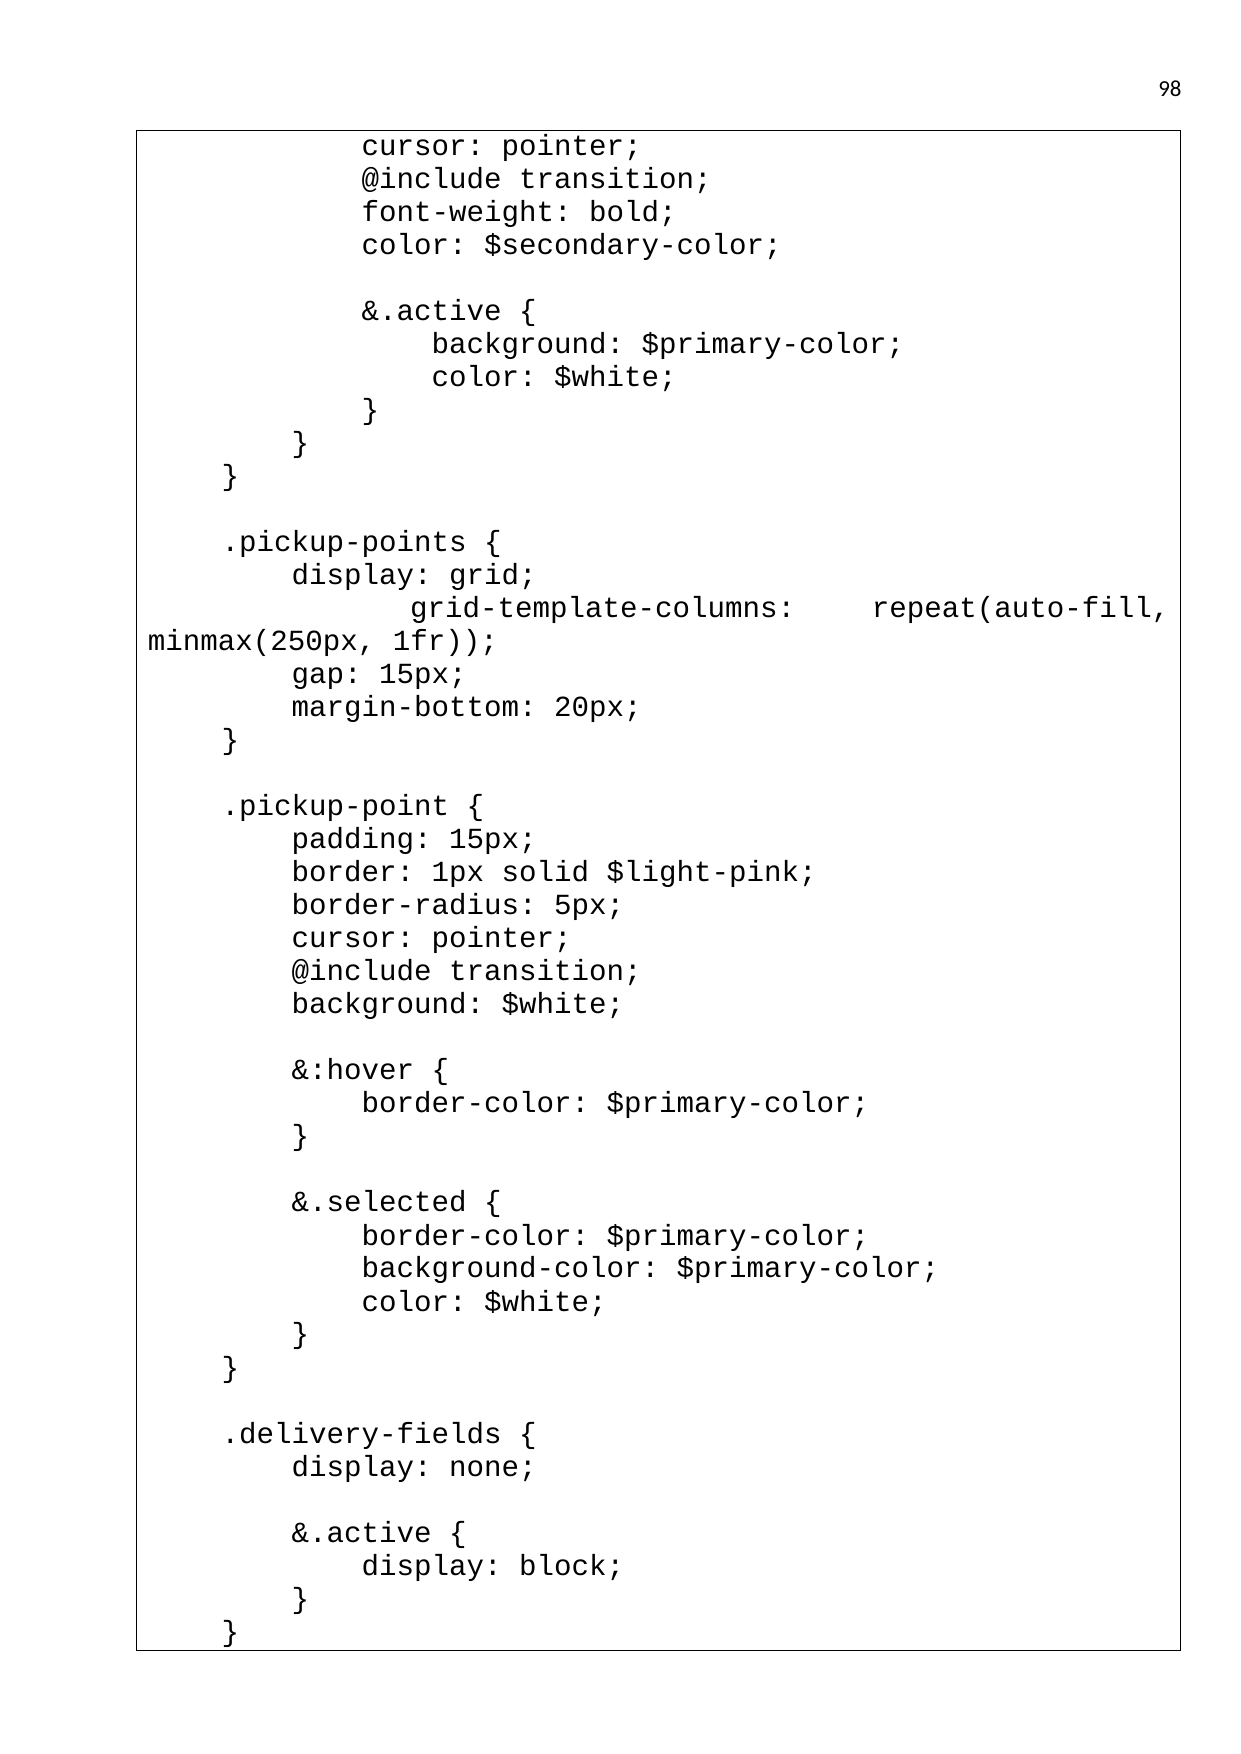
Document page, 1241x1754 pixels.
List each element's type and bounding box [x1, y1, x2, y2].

table_cell [137, 131, 1180, 1650]
